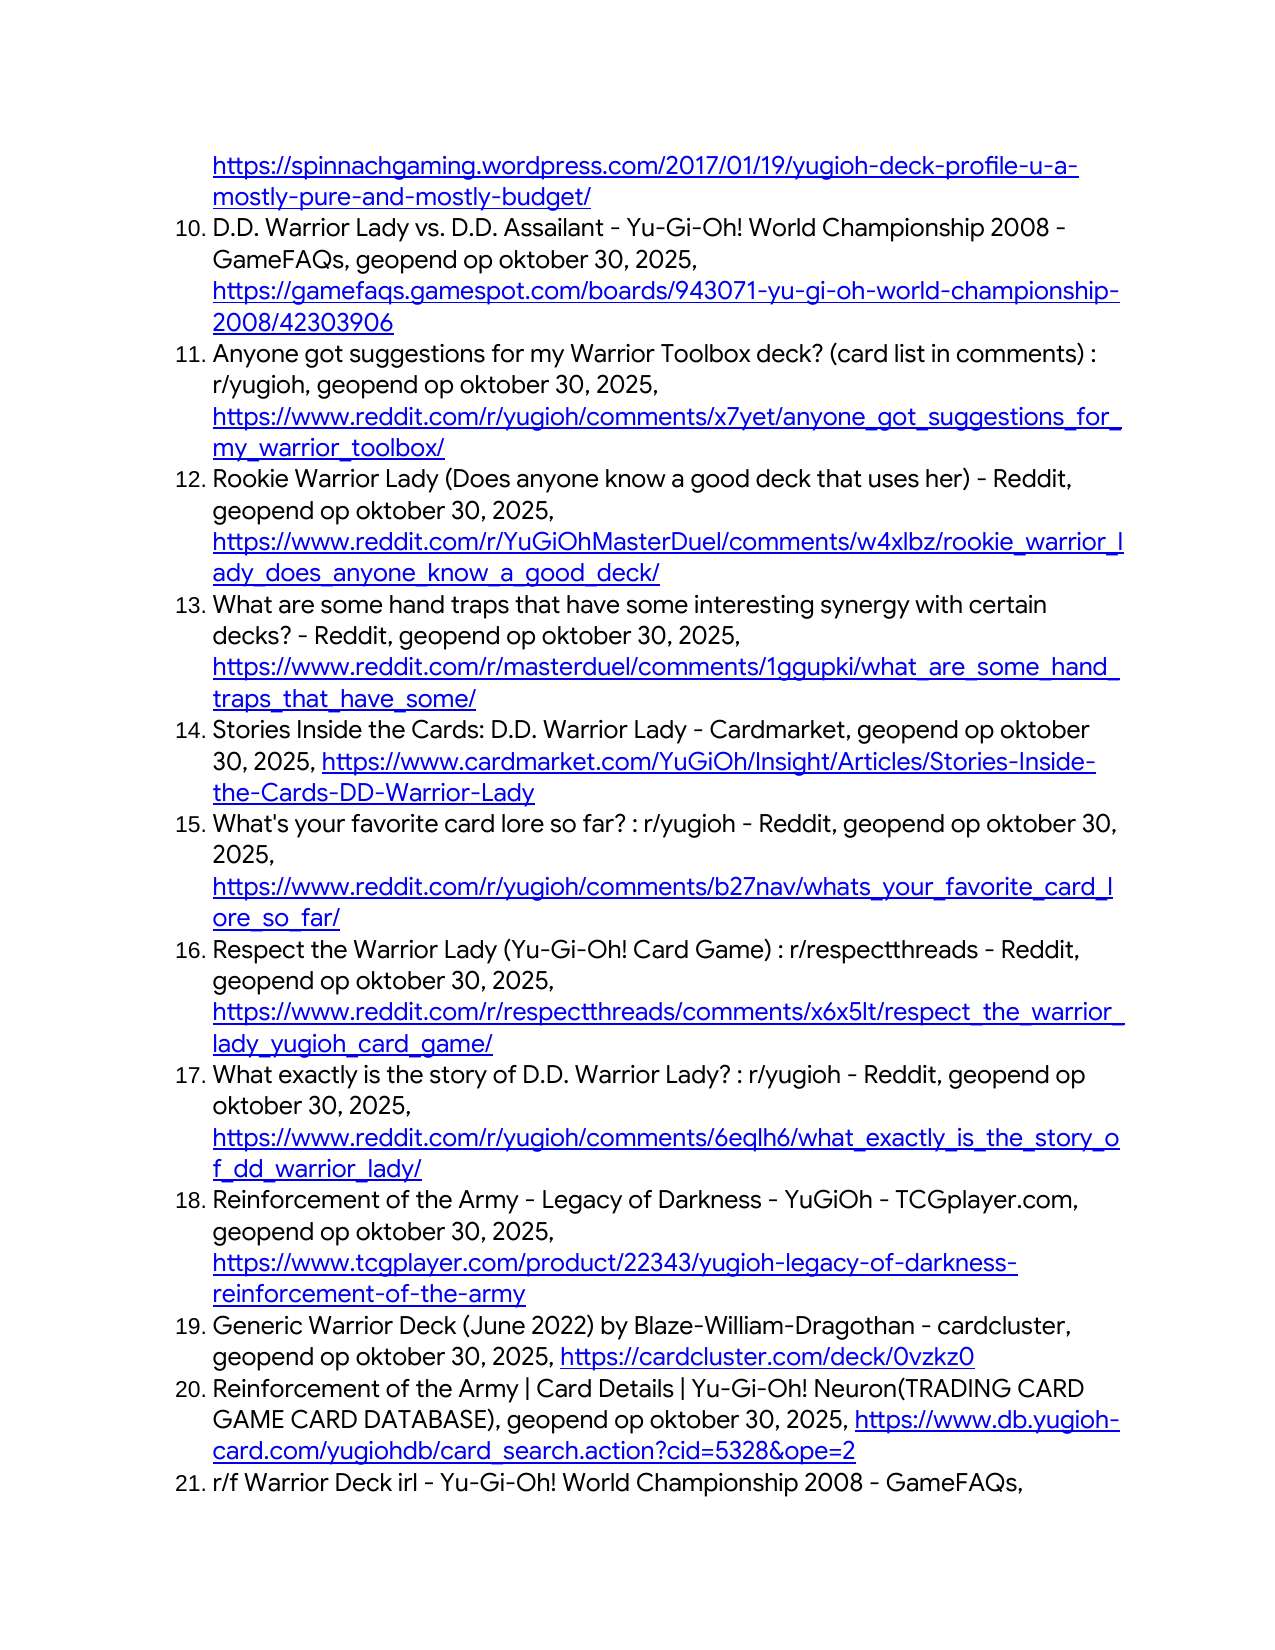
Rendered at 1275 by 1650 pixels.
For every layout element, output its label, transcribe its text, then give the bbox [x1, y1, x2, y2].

list Generic Warrior Deck (June 2022) by Blaze-William-Dragothan - cardcluster, geopend op oktober 30, 2025, https://cardcluster.com/deck/0vzkz0 [175, 1310, 1125, 1373]
list Rookie Warrior Lady (Does anyone know a good deck that uses her) - Reddit, geopend op oktober 30, 2025, https://www.reddit.com/r/YuGiOhMasterDuel/comments/w4xlbz/rookie_warrior_lady_does_anyone_know_a_good_deck/ [175, 463, 1125, 589]
list Anyone got suggestions for my Warrior Toolbox deck? (card list in comments) : r/yugioh, geopend op oktober 30, 2025, https://www.reddit.com/r/yugioh/comments/x7yet/anyone_got_suggestions_for_my_warrior_toolbox/ [175, 338, 1125, 463]
list Reinforcement of the Army - Legacy of Darkness - YuGiOh - TCGplayer.com, geopend op oktober 30, 2025, https://www.tcgplayer.com/product/22343/yugioh-legacy-of-darkness-reinforcement-of-the-army [175, 1185, 1125, 1310]
list D.D. Warrior Lady vs. D.D. Assailant - Yu-Gi-Oh! World Championship 2008 - GameFAQs, geopend op oktober 30, 2025, https://gamefaqs.gamespot.com/boards/943071-yu-gi-oh-world-championship-2008/42303906 [175, 213, 1125, 338]
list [175, 150, 1125, 213]
list Stories Inside the Cards: D.D. Warrior Lady - Cardmarket, geopend op oktober 30, 2025, https://www.cardmarket.com/YuGiOh/Insight/Articles/Stories-Inside-the-Cards-DD-Warrior-Lady [175, 714, 1125, 808]
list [175, 1467, 1125, 1498]
list What are some hand traps that have some interesting synergy with certain decks? - Reddit, geopend op oktober 30, 2025, https://www.reddit.com/r/masterduel/comments/1ggupki/what_are_some_hand_traps_that_have_some/ [175, 589, 1125, 714]
list What exactly is the story of D.D. Warrior Lady? : r/yugioh - Reddit, geopend op oktober 30, 2025, https://www.reddit.com/r/yugioh/comments/6eqlh6/what_exactly_is_the_story_of_dd_warrior_lady/ [175, 1059, 1125, 1185]
list What's your favorite card lore so far? : r/yugioh - Reddit, geopend op oktober 30, 2025, https://www.reddit.com/r/yugioh/comments/b27nav/whats_your_favorite_card_lore_so_far/ [175, 808, 1125, 934]
list Respect the Warrior Lady (Yu-Gi-Oh! Card Game) : r/respectthreads - Reddit, geopend op oktober 30, 2025, https://www.reddit.com/r/respectthreads/comments/x6x5lt/respect_the_warrior_lady_yugioh_card_game/ [175, 934, 1125, 1059]
list Reinforcement of the Army | Card Details | Yu-Gi-Oh! Neuron(TRADING CARD GAME CARD DATABASE), geopend op oktober 30, 2025, https://www.db.yugioh-card.com/yugiohdb/card_search.action?cid=5328&ope=2 [175, 1373, 1125, 1467]
